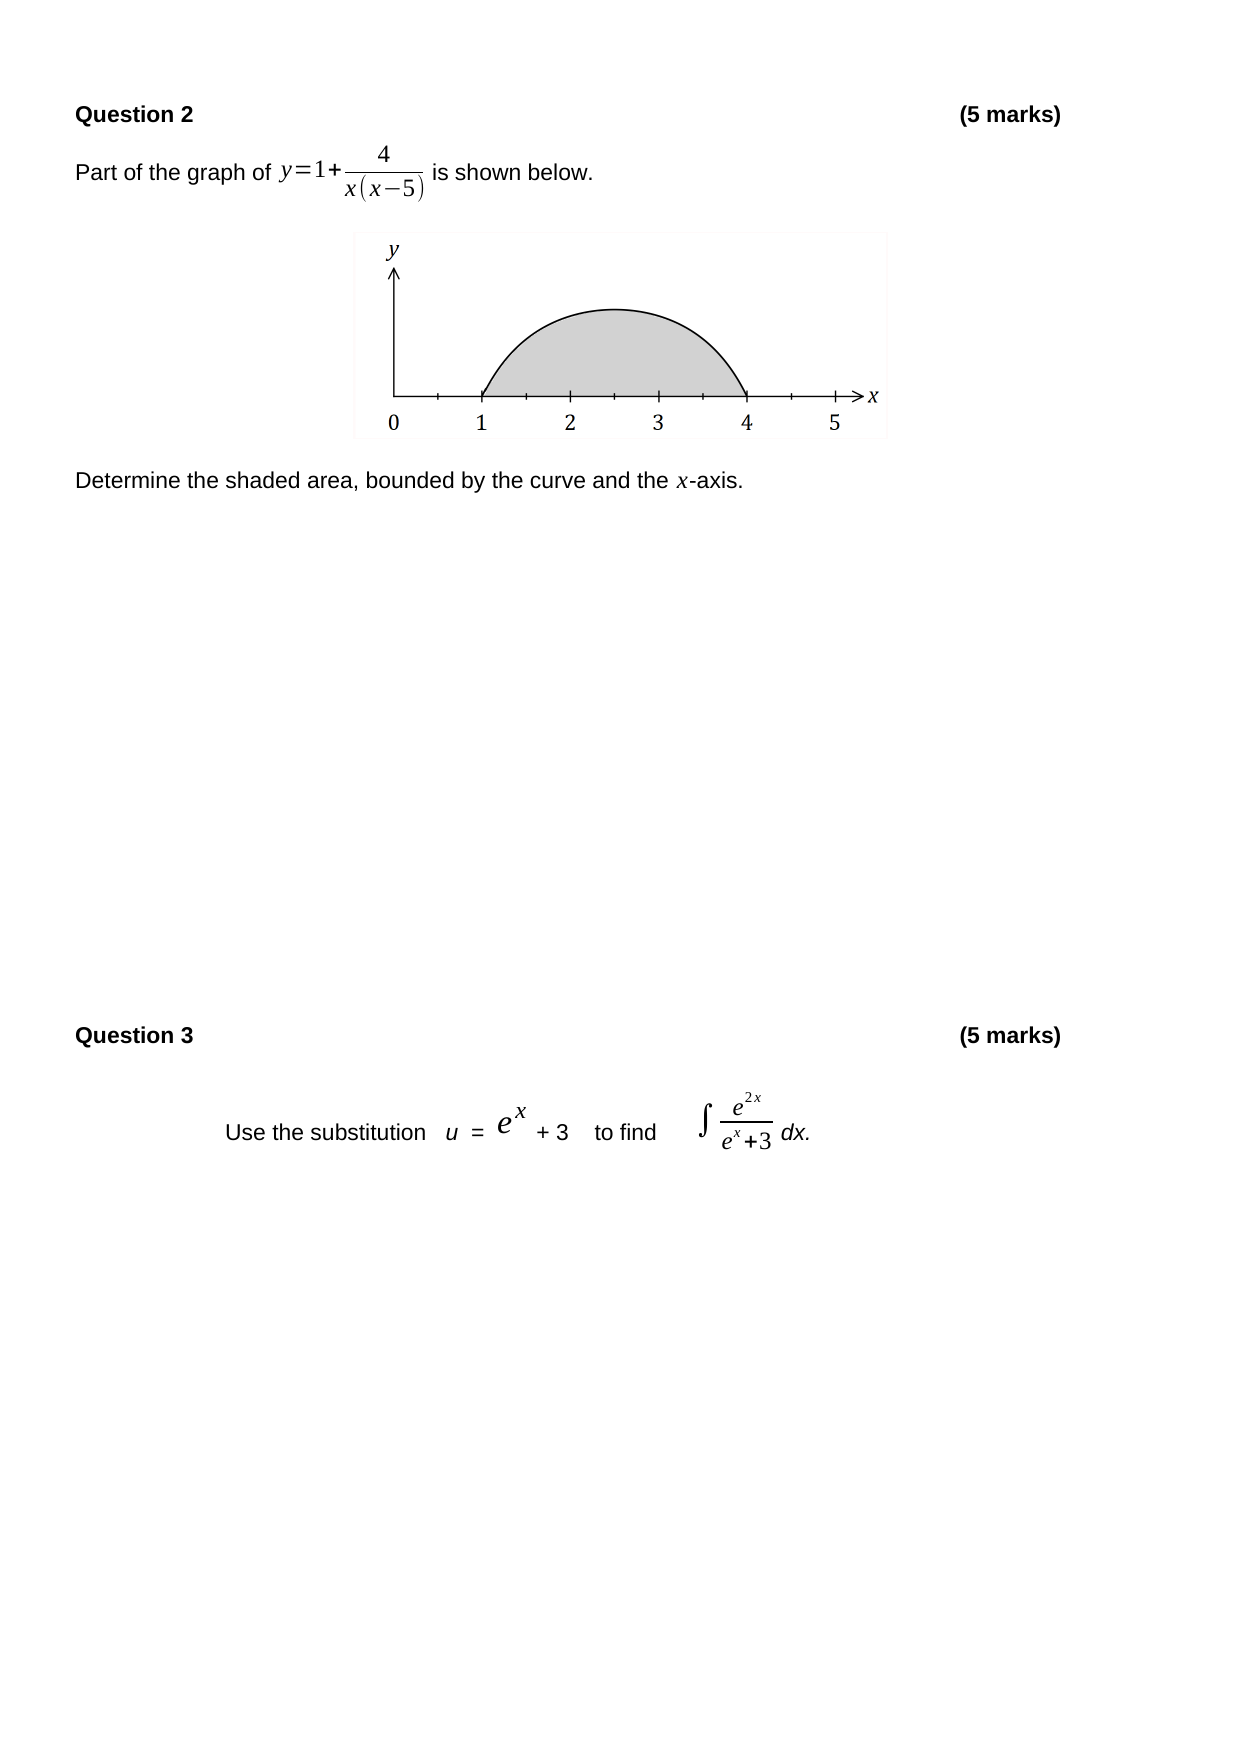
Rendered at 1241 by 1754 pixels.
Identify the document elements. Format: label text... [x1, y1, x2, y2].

text Determine the shaded area, bounded by the curve and the -axis. [75, 467, 1165, 494]
picture [350, 229, 890, 441]
text Question 3 (5 marks) [75, 1022, 1165, 1048]
text Part of the graph of is shown below. [75, 140, 1165, 203]
text Question 2 (5 marks) [75, 101, 1165, 128]
text Use the substitution u = + 3 to find dx. [150, 1088, 1165, 1154]
